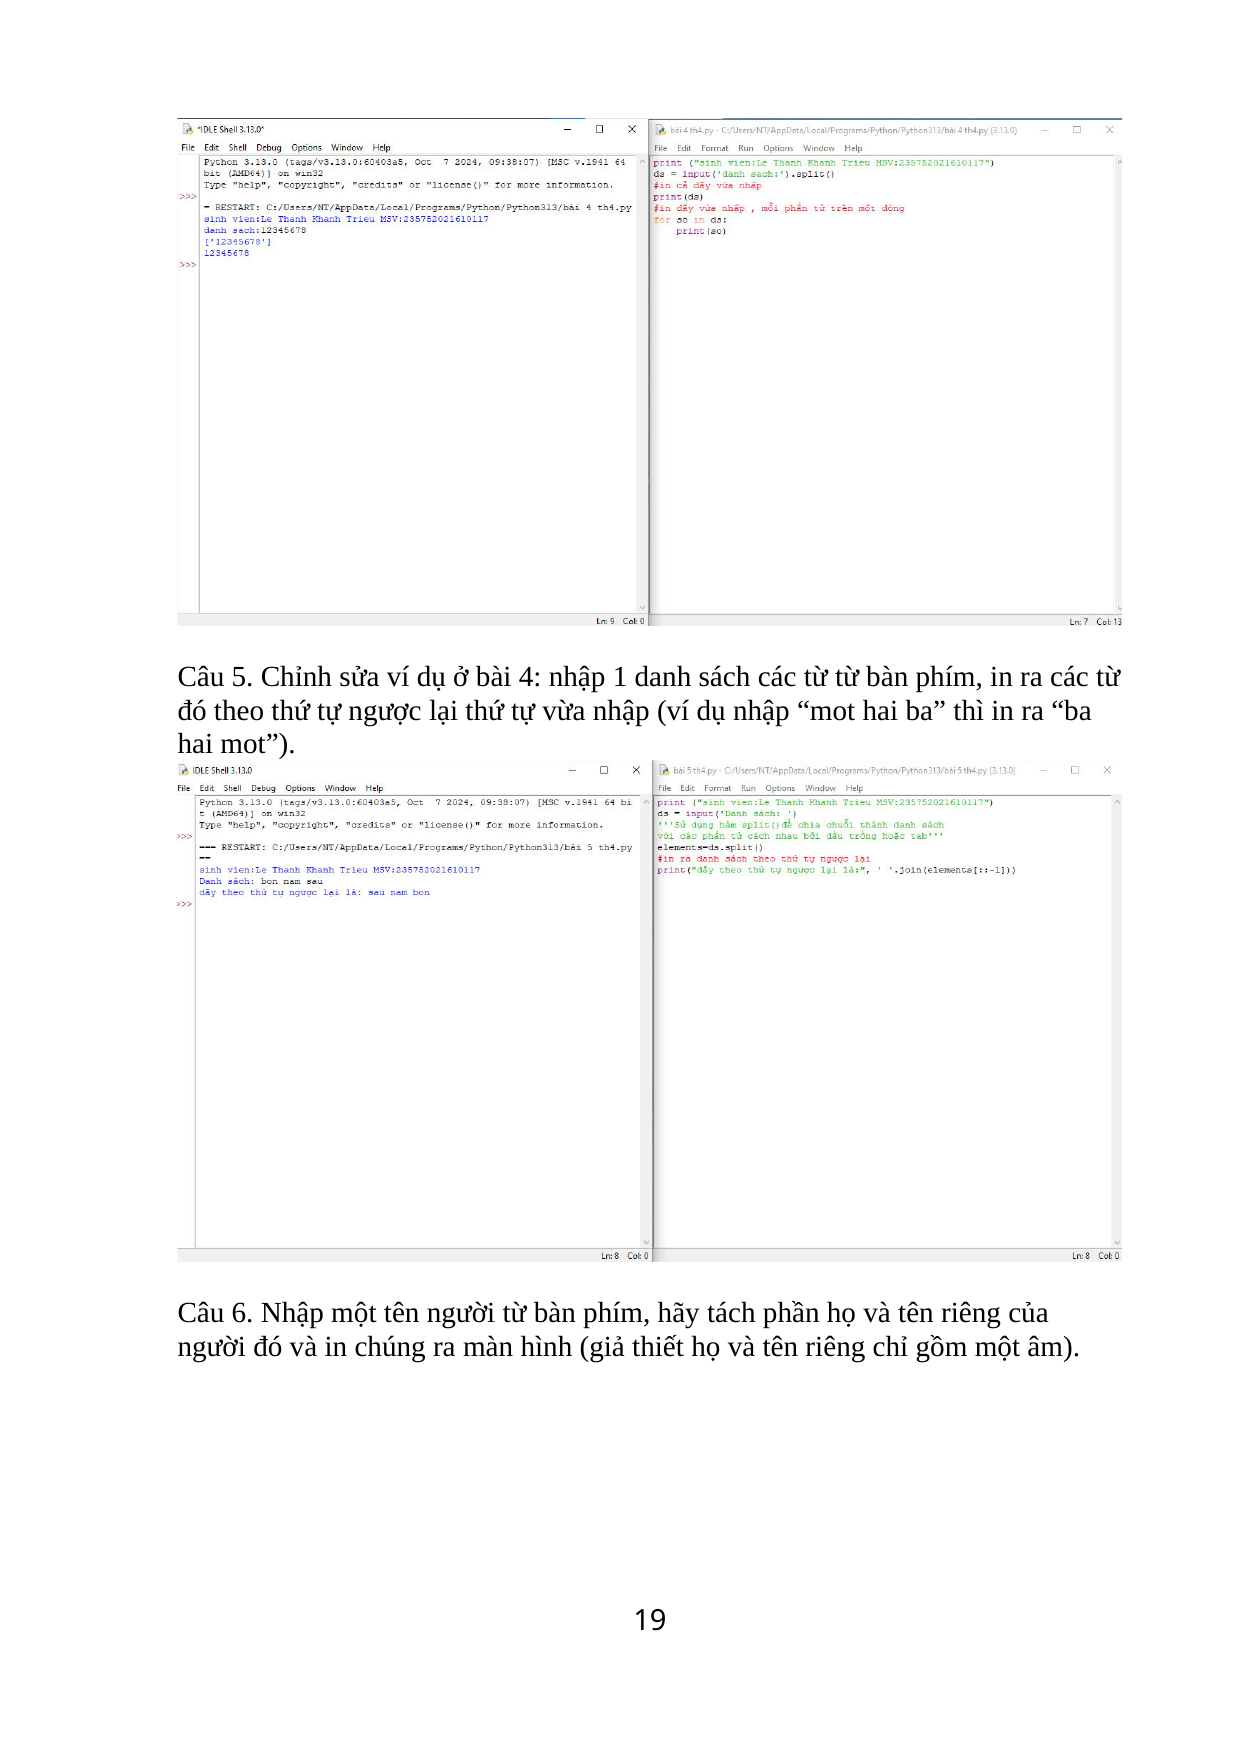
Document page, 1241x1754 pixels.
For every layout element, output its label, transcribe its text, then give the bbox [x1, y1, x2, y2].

picture [177, 118, 1123, 626]
text Câu 6. Nhập một tên người từ bàn phím, hãy tách phần họ và tên riêng của người đó và in chúng ra màn hình (giả thiết họ và tên riêng chỉ gồm một âm). [177, 1296, 1122, 1363]
text Câu 5. Chỉnh sửa ví dụ ở bài 4: nhập 1 danh sách các từ từ bàn phím, in ra các từ đó theo thứ tự ngược lại thứ tự vừa nhập (ví dụ nhập “mot hai ba” thì in ra “ba hai mot”). [177, 659, 1122, 760]
picture [177, 760, 1123, 1262]
